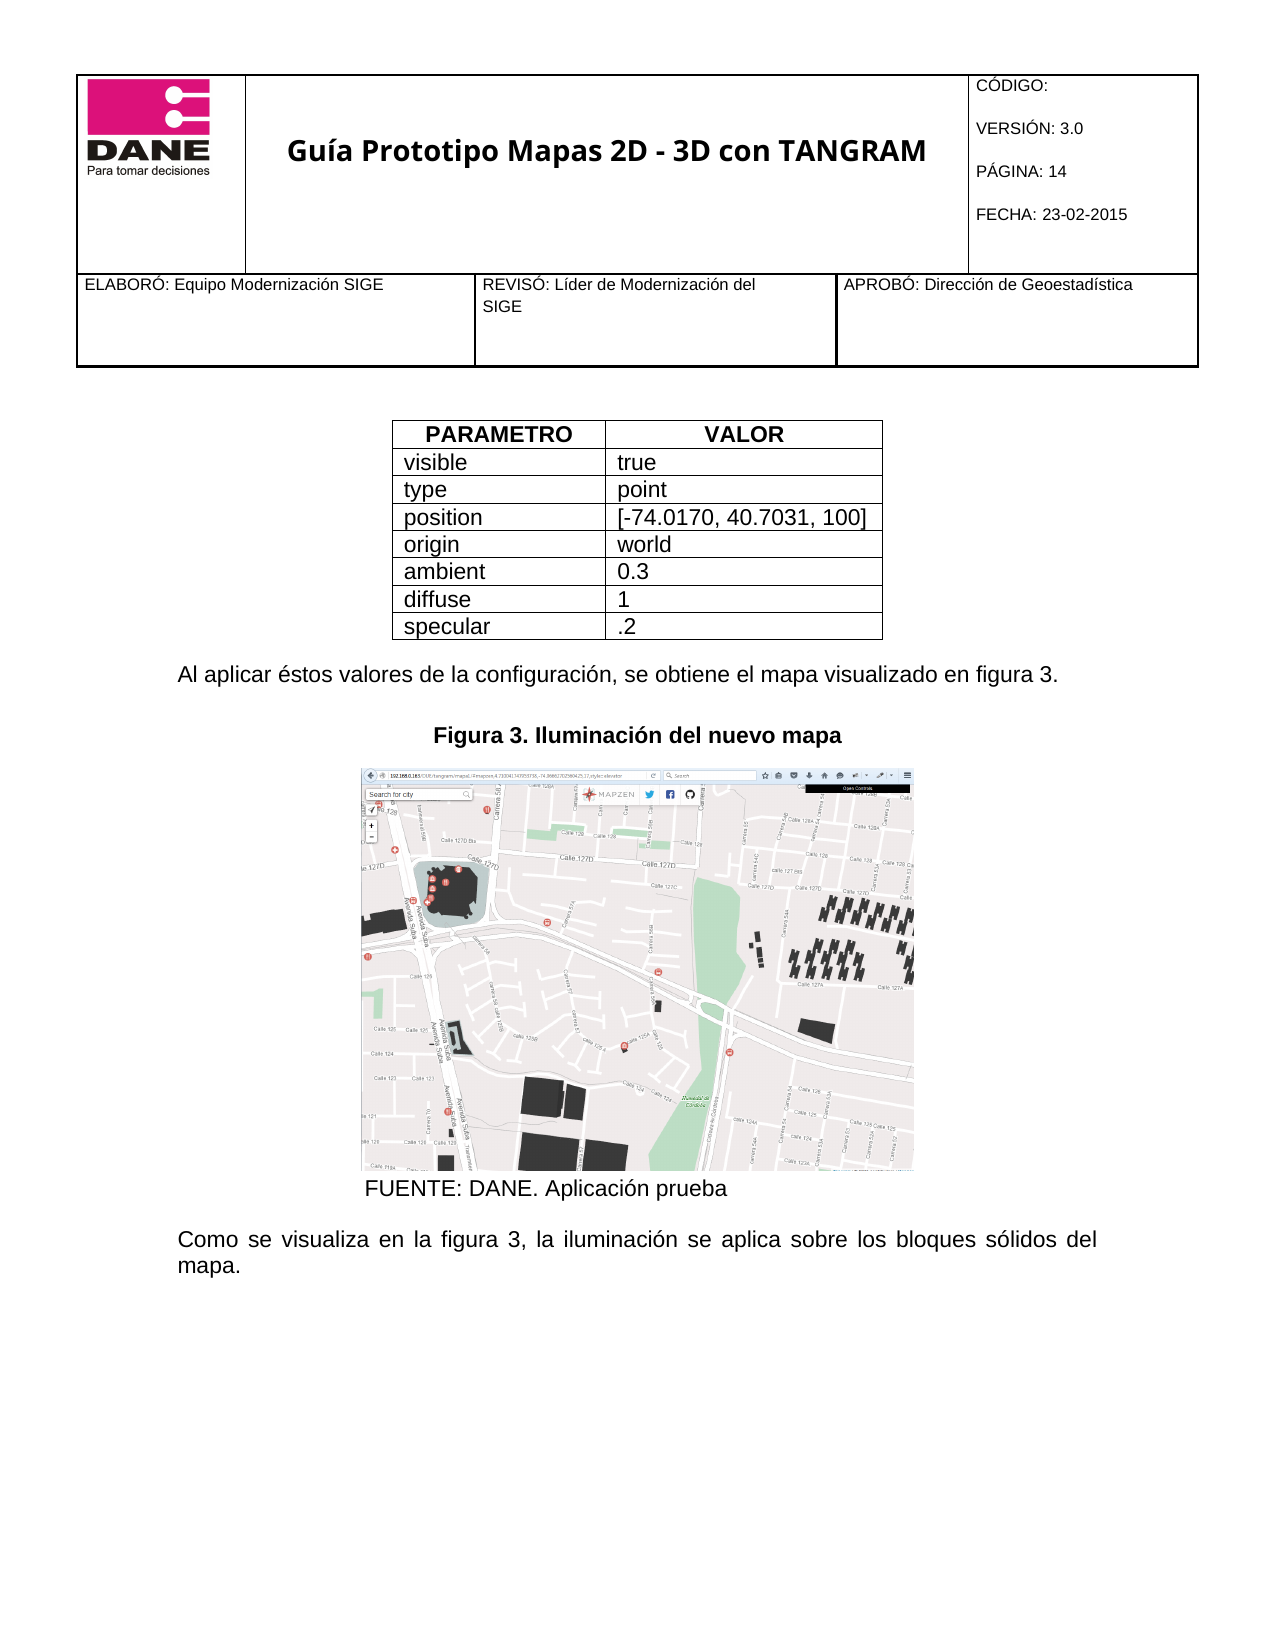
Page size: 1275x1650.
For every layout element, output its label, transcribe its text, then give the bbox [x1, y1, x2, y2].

text Figura 3. Iluminación del nuevo mapa [177, 722, 1098, 748]
table_cell 1 [606, 586, 882, 612]
text FUENTE: DANE. Aplicación prueba [364, 1175, 1098, 1201]
text Al aplicar éstos valores de la configuración, se obtiene el mapa visualizado en figura 3. [177, 661, 1098, 688]
table_cell diffuse [393, 586, 605, 612]
table_cell origin [393, 531, 605, 557]
table_cell visible [393, 449, 605, 475]
table_cell position [393, 504, 605, 530]
picture [361, 768, 914, 1171]
table_cell point [606, 476, 882, 502]
table_cell world [606, 531, 882, 557]
table_cell type [393, 476, 605, 502]
table_cell 0.3 [606, 558, 882, 584]
picture [84, 76, 213, 179]
table_cell .2 [606, 613, 882, 639]
table_cell ambient [393, 558, 605, 584]
table_cell [-74.0170, 40.7031, 100] [606, 504, 882, 530]
table_cell true [606, 449, 882, 475]
table_header VALOR [606, 421, 882, 448]
table_cell specular [393, 613, 605, 639]
text Como se visualiza en la figura 3, la iluminación se aplica sobre los bloques sólidos del mapa.Anexo 2. Adición de capas [177, 1226, 1098, 1278]
table_header PARAMETRO [393, 421, 605, 448]
